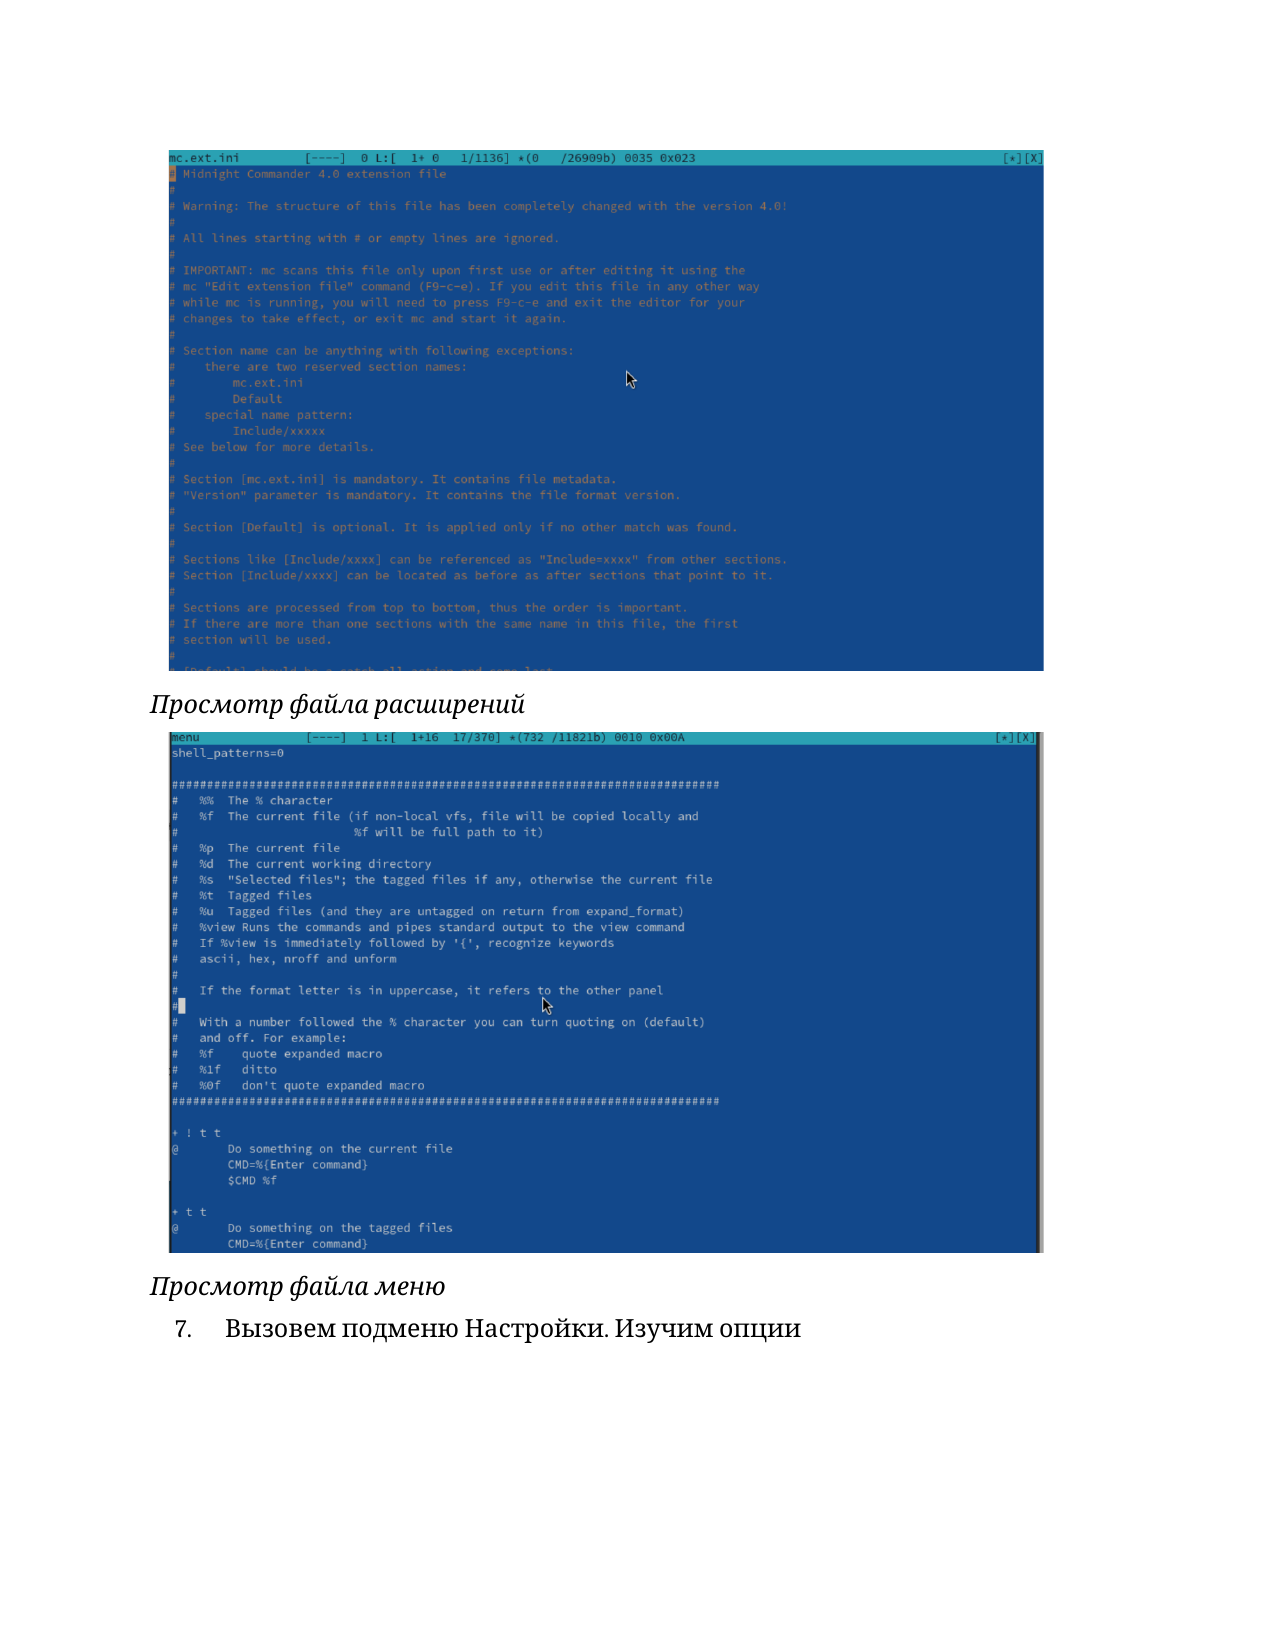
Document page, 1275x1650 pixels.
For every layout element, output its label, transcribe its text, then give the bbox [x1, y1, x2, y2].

picture [168, 732, 1044, 1253]
text Просмотр файла расширений [150, 691, 1125, 720]
text Просмотр файла меню [150, 1273, 1125, 1302]
list Вызовем подменю Настройки. Изучим опции [175, 1314, 1125, 1343]
picture [168, 150, 1044, 671]
